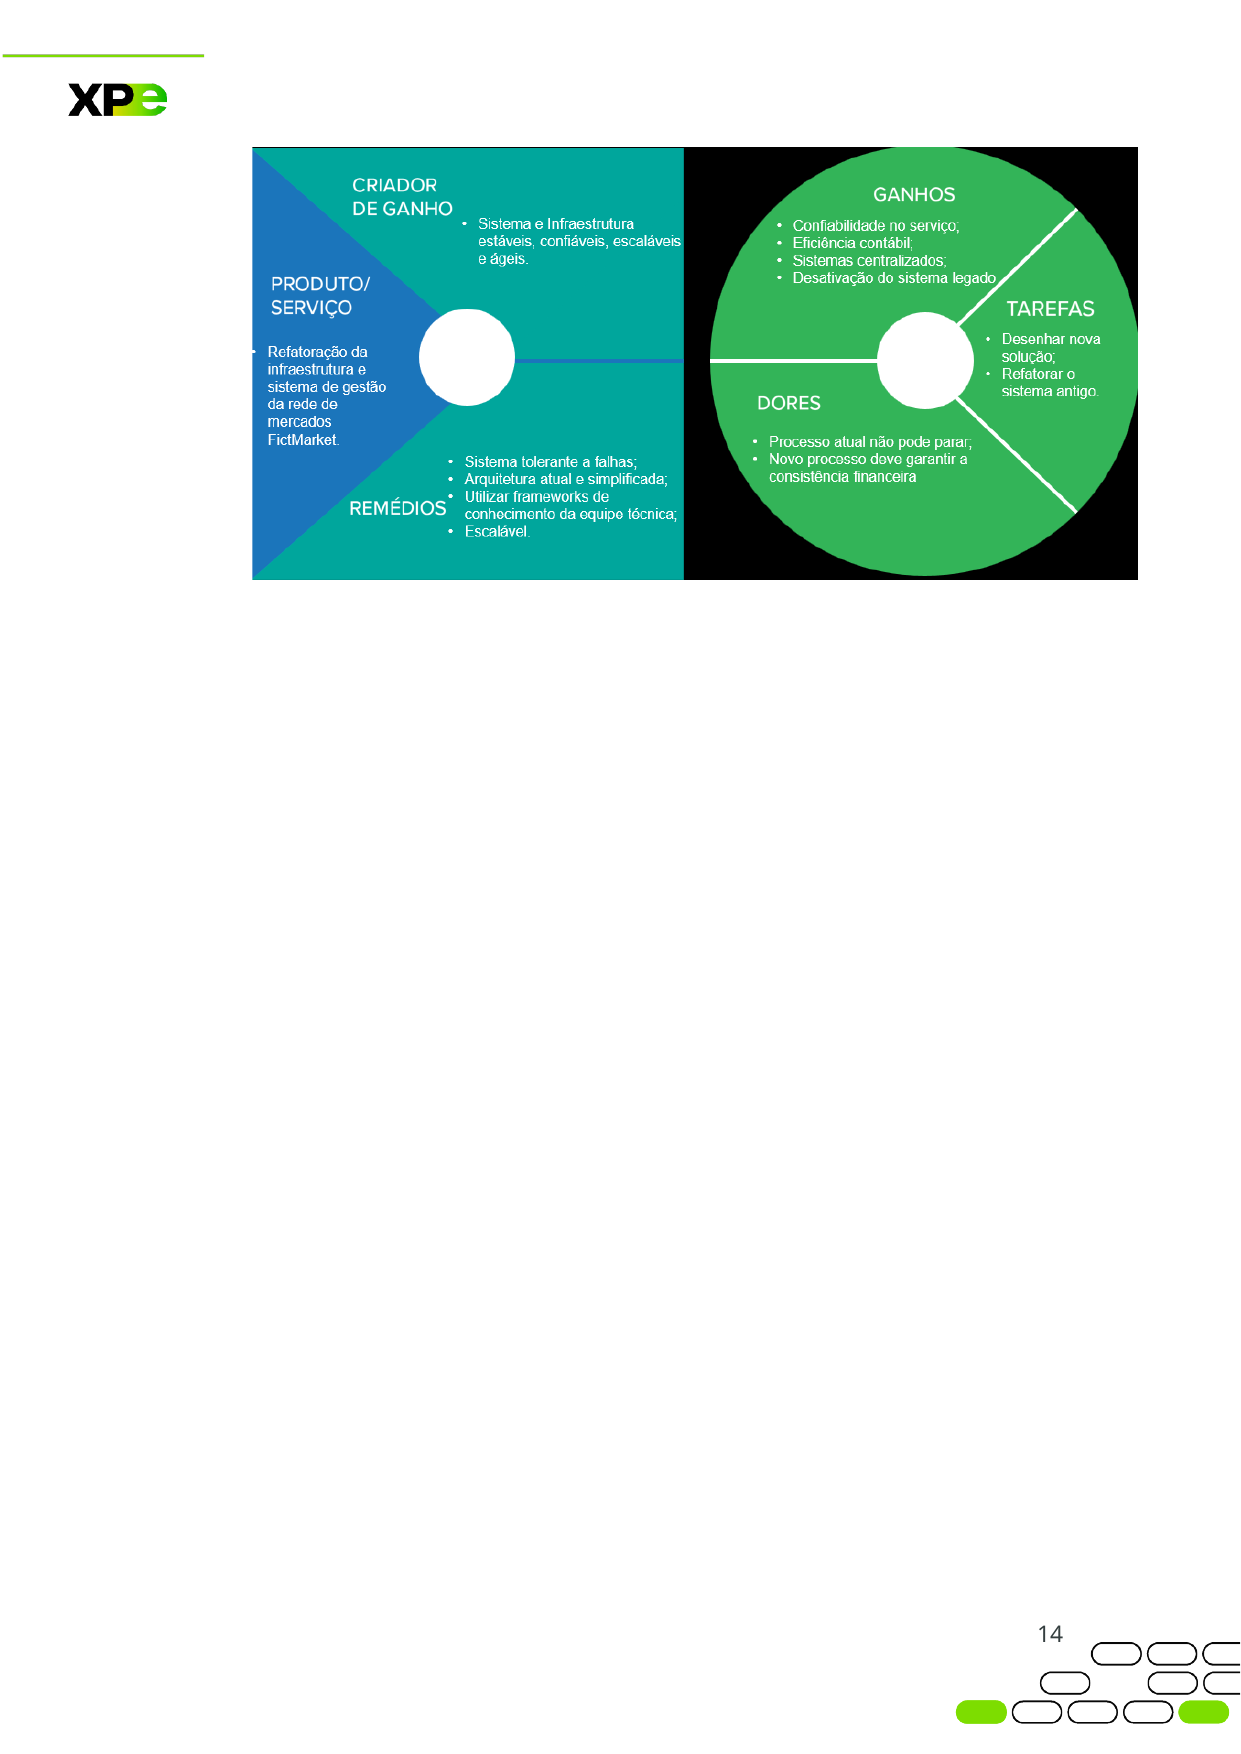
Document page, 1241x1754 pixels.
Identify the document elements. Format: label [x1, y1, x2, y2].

picture [252, 147, 1138, 580]
picture [2, 51, 205, 148]
picture [955, 1642, 1241, 1724]
